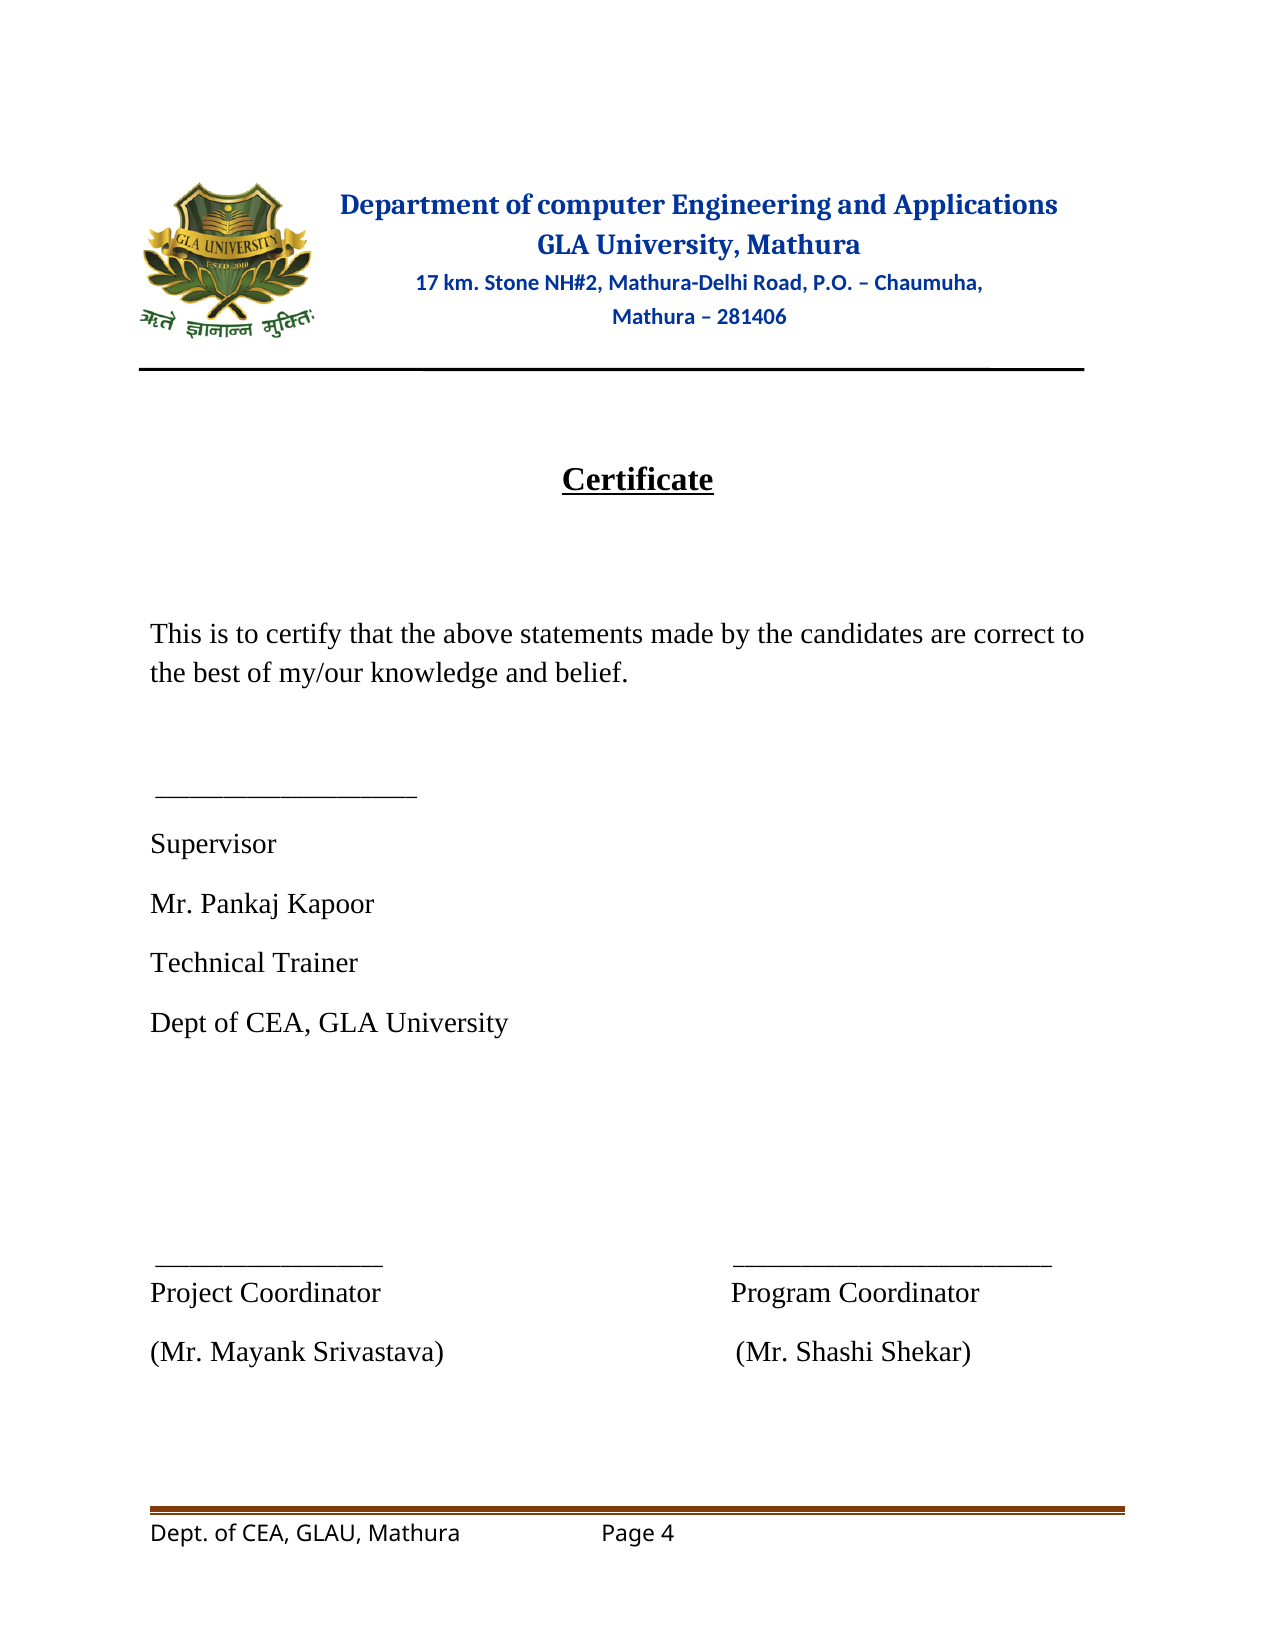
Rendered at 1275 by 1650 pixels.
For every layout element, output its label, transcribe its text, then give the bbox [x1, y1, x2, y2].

text Certificate [150, 459, 1125, 498]
text _______________________ [150, 773, 1125, 802]
text Technical Trainer [150, 945, 1125, 979]
picture [139, 171, 319, 341]
text Supervisor [150, 827, 1125, 860]
text Mr. Pankaj Kapoor [150, 886, 1125, 919]
text (Mr. Mayank Srivastava) (Mr. Shashi Shekar) [150, 1334, 1125, 1368]
text This is to certify that the above statements made by the candidates are correct to the best of my/our knowledge and belief. [150, 616, 1125, 688]
text Dept of CEA, GLA University [150, 1005, 1125, 1038]
text ____________________ ____________________________ Project Coordinator Program Coordinator [150, 1242, 1125, 1309]
